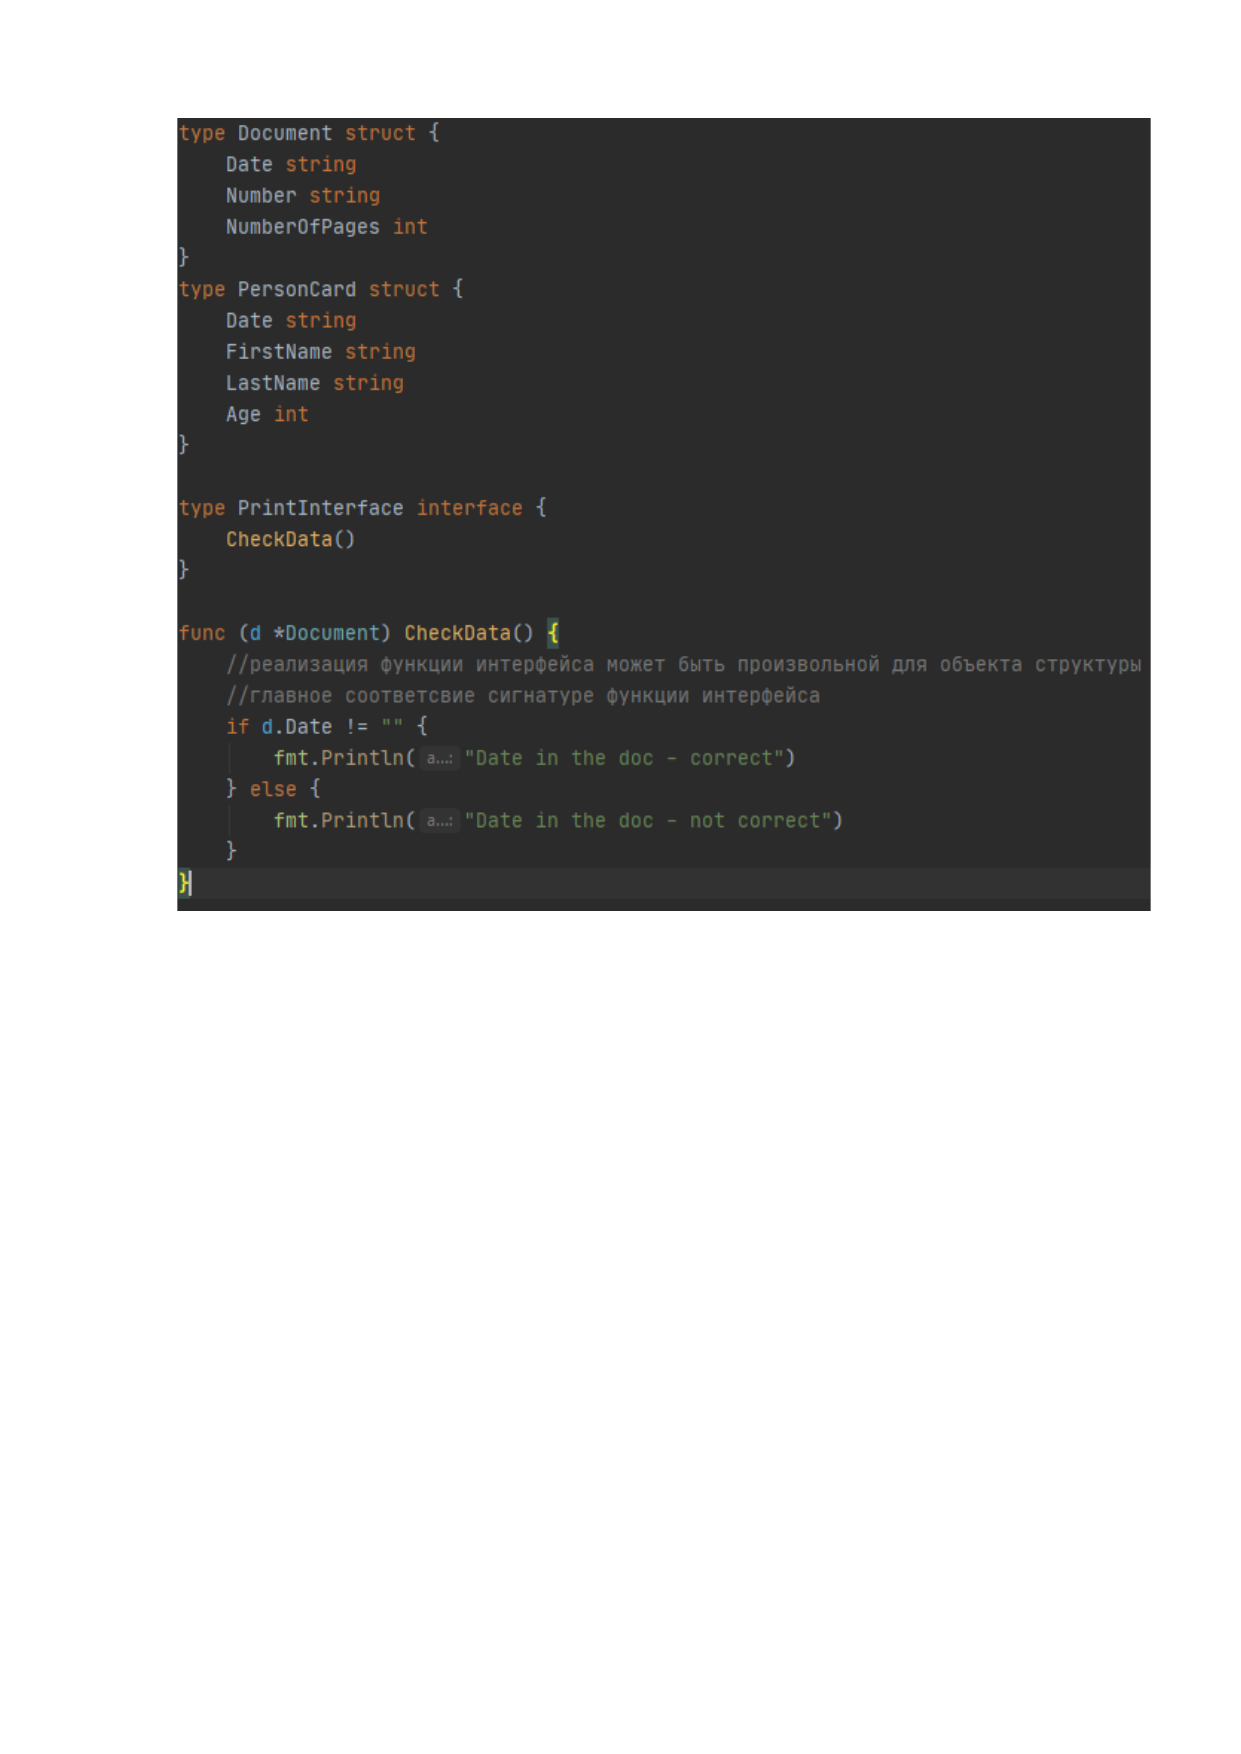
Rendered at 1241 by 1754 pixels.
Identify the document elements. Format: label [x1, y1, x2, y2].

picture [177, 118, 1151, 911]
